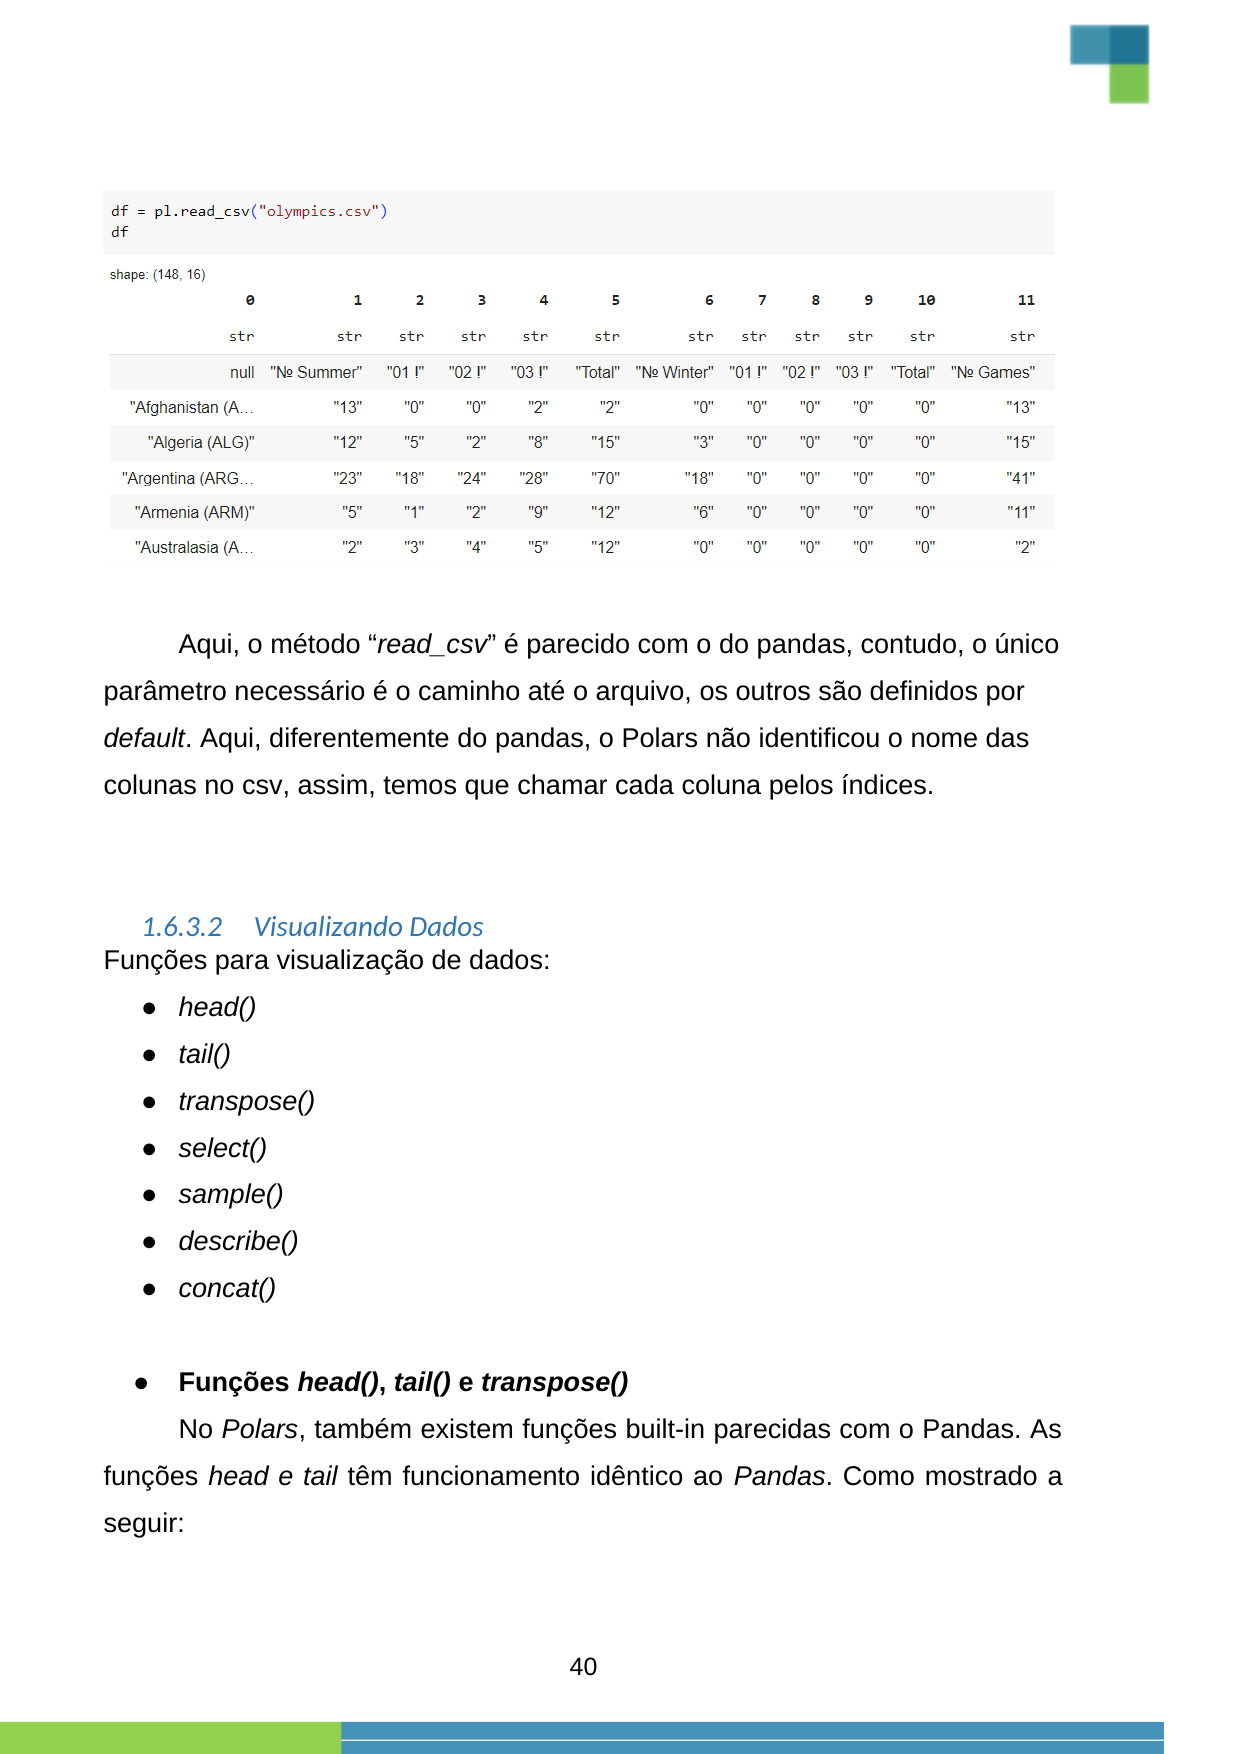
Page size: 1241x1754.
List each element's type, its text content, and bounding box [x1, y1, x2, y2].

list sample() [141, 1178, 1063, 1210]
list select() [141, 1132, 1063, 1163]
list concat() [141, 1272, 1063, 1303]
list transpose() [141, 1085, 1063, 1116]
picture [103, 190, 1056, 567]
list Funções head(), tail() e transpose() [133, 1366, 1063, 1397]
text Aqui, o método “read_csv” é parecido com o do pandas, contudo, o único parâmetro necessário é o caminho até o arquivo, os outros são definidos por default. Aqui, diferentemente do pandas, o Polars não identificou o nome das colunas no csv, assim, temos que chamar cada coluna pelos índices. [103, 628, 1063, 800]
list describe() [141, 1225, 1063, 1257]
subtitle Visualizando Dados [141, 908, 1063, 944]
text No Polars, também existem funções built-in parecidas com o Pandas. As funções head e tail têm funcionamento idêntico ao Pandas. Como mostrado a seguir: [103, 1413, 1063, 1538]
picture [1066, 11, 1167, 124]
text Funções para visualização de dados: [103, 944, 1063, 975]
list tail() [141, 1038, 1063, 1069]
list head() [141, 991, 1063, 1022]
